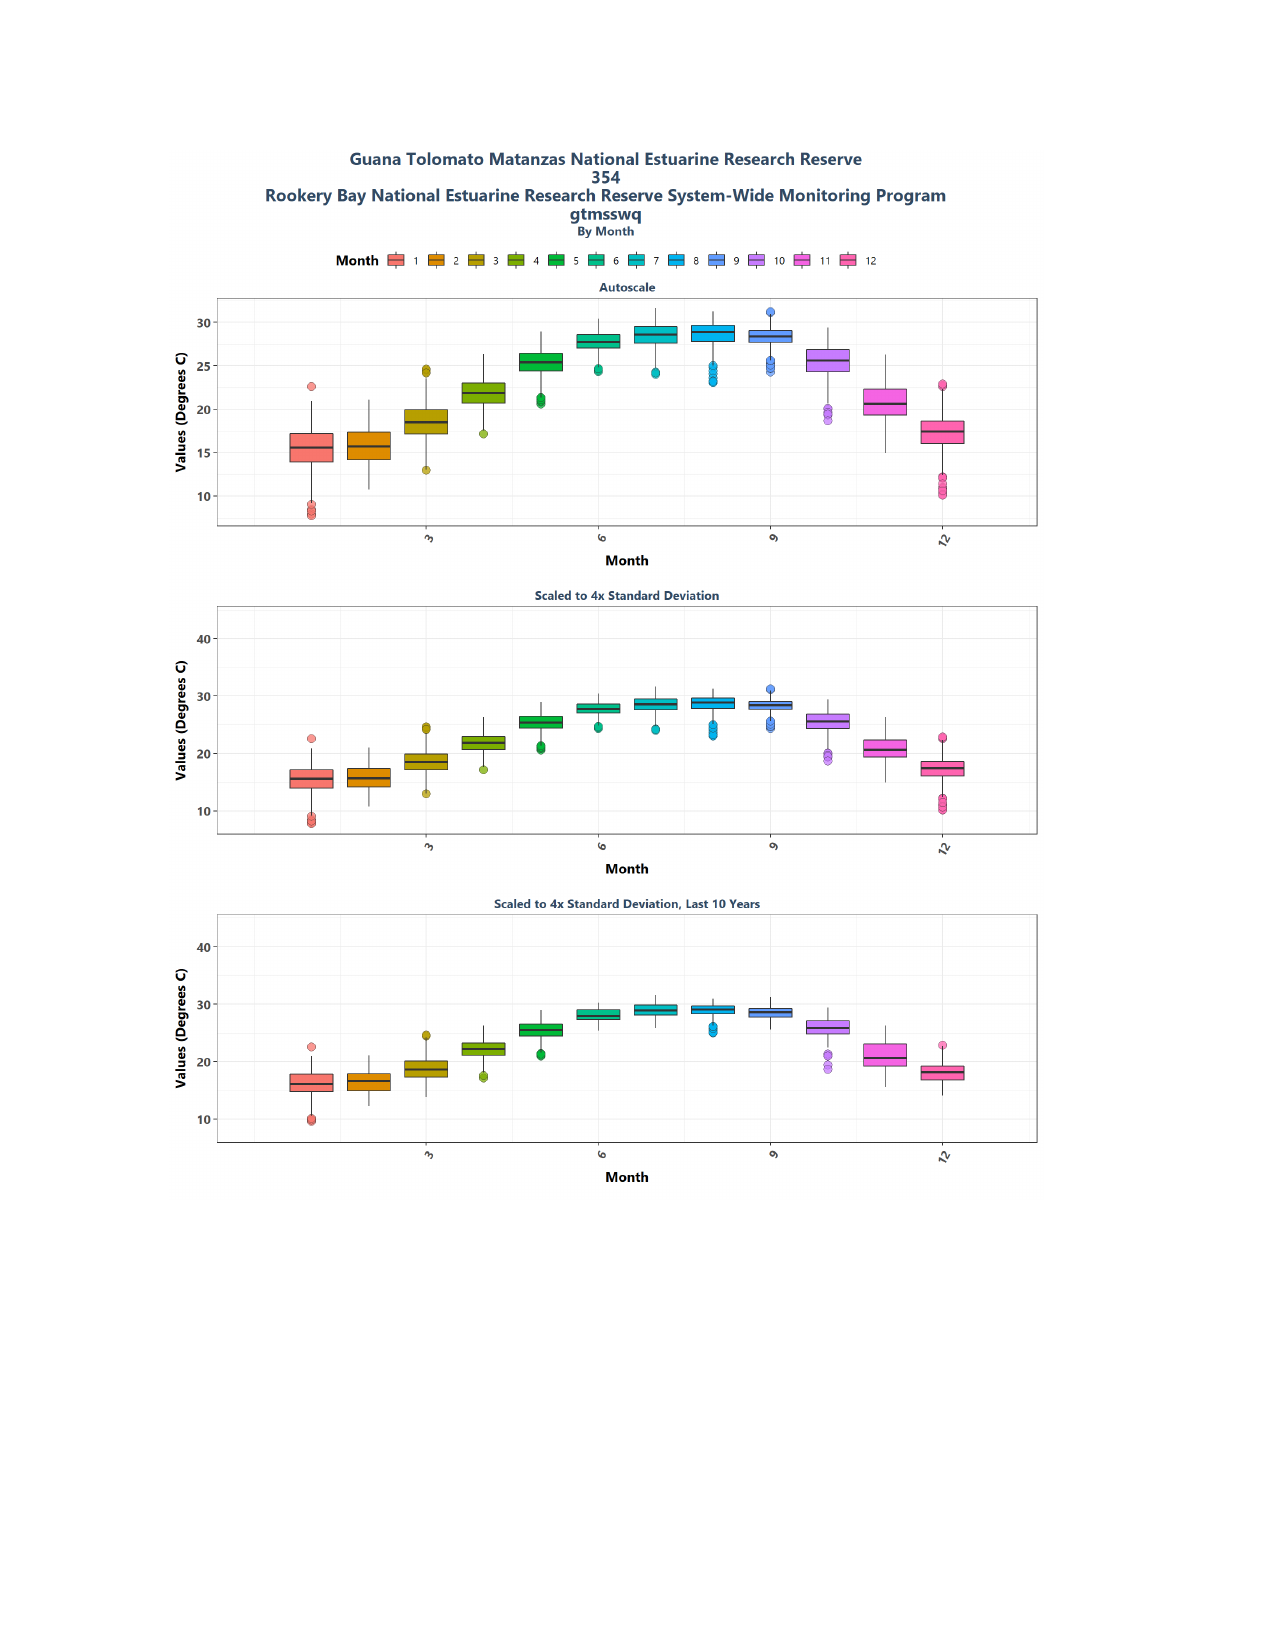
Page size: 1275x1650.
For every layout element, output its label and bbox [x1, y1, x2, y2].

picture [168, 150, 1044, 1200]
